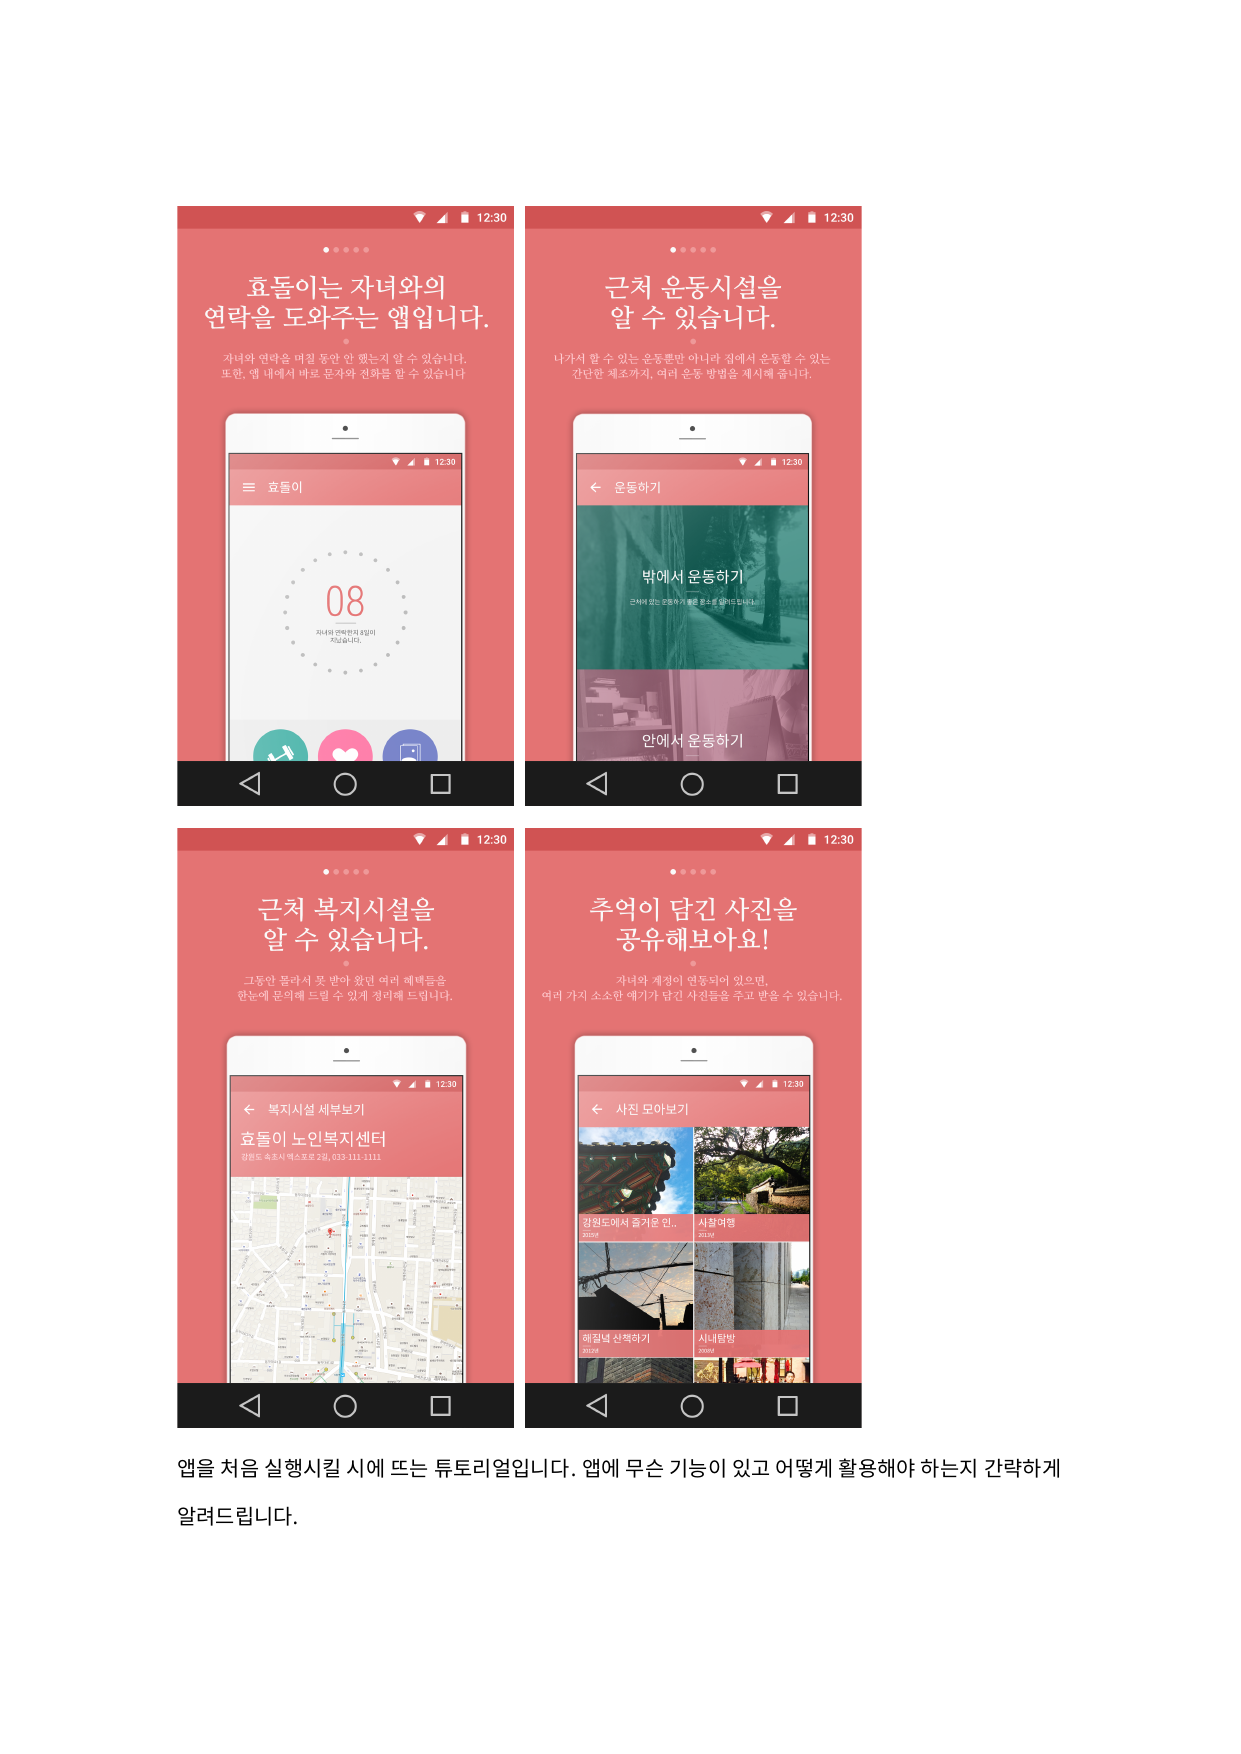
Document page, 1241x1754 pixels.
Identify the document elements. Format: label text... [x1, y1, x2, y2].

picture [525, 206, 862, 806]
picture [177, 206, 514, 806]
picture [177, 828, 514, 1428]
picture [525, 828, 862, 1428]
